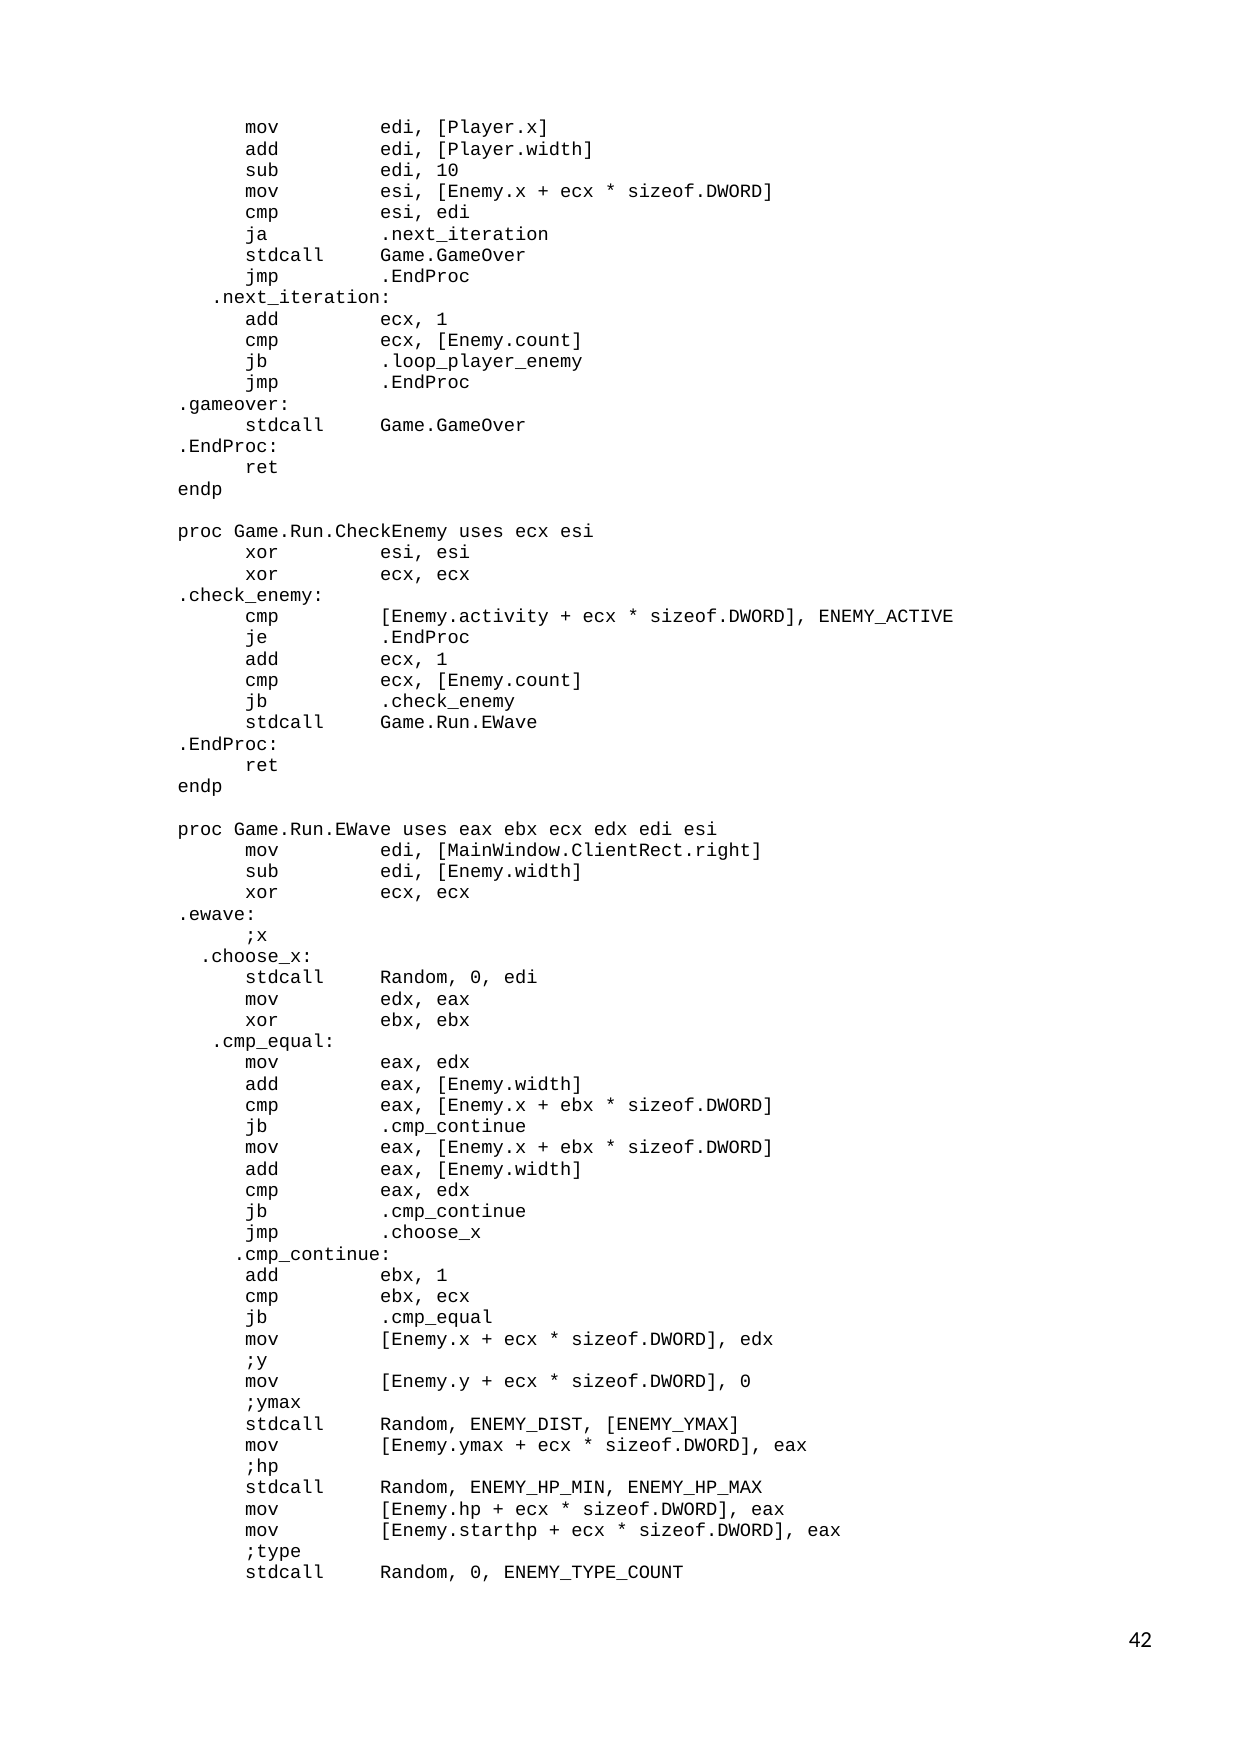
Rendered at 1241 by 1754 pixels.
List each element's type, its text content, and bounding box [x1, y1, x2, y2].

text jmp .EndProc [177, 373, 1152, 394]
text xor ecx, ecx [177, 564, 1152, 586]
text .next_iteration: [177, 288, 1152, 309]
text stdcall Game.Run.EWave [177, 713, 1152, 734]
text add eax, [Enemy.width] [177, 1074, 1152, 1096]
text proc Game.Run.CheckEnemy uses ecx esi [177, 522, 1152, 543]
text jmp .choose_x [177, 1223, 1152, 1244]
text .cmp_continue: [177, 1244, 1152, 1266]
text xor ecx, ecx [177, 883, 1152, 904]
text .EndProc: [177, 437, 1152, 458]
text sub edi, 10 [177, 161, 1152, 182]
text stdcall Game.GameOver [177, 416, 1152, 437]
text xor esi, esi [177, 543, 1152, 564]
text .ewave: [177, 904, 1152, 926]
text mov [Enemy.starthp + ecx * sizeof.DWORD], eax [177, 1521, 1152, 1542]
text cmp ecx, [Enemy.count] [177, 671, 1152, 692]
text mov [Enemy.x + ecx * sizeof.DWORD], edx [177, 1329, 1152, 1351]
text stdcall Game.GameOver [177, 246, 1152, 267]
text add ecx, 1 [177, 649, 1152, 671]
text ;x [177, 926, 1152, 947]
text ret [177, 756, 1152, 777]
text ;hp [177, 1457, 1152, 1478]
text jb .cmp_equal [177, 1308, 1152, 1329]
text endp [177, 479, 1152, 501]
text mov eax, edx [177, 1053, 1152, 1074]
text mov edx, eax [177, 989, 1152, 1011]
text mov edi, [MainWindow.ClientRect.right] [177, 841, 1152, 862]
text mov [Enemy.ymax + ecx * sizeof.DWORD], eax [177, 1436, 1152, 1457]
text mov eax, [Enemy.x + ebx * sizeof.DWORD] [177, 1138, 1152, 1159]
text mov [Enemy.hp + ecx * sizeof.DWORD], eax [177, 1499, 1152, 1521]
text mov [Enemy.y + ecx * sizeof.DWORD], 0 [177, 1372, 1152, 1393]
text .check_enemy: [177, 586, 1152, 607]
text cmp ebx, ecx [177, 1287, 1152, 1308]
text xor ebx, ebx [177, 1011, 1152, 1032]
text stdcall Random, 0, edi [177, 968, 1152, 989]
text stdcall Random, 0, ENEMY_TYPE_COUNT [177, 1563, 1152, 1584]
text stdcall Random, ENEMY_HP_MIN, ENEMY_HP_MAX [177, 1478, 1152, 1499]
text ;y [177, 1351, 1152, 1372]
text jmp .EndProc [177, 267, 1152, 288]
text mov esi, [Enemy.x + ecx * sizeof.DWORD] [177, 182, 1152, 203]
text cmp esi, edi [177, 203, 1152, 224]
text ja .next_iteration [177, 224, 1152, 246]
text .EndProc: [177, 734, 1152, 756]
text cmp ecx, [Enemy.count] [177, 331, 1152, 352]
text ret [177, 458, 1152, 479]
text cmp [Enemy.activity + ecx * sizeof.DWORD], ENEMY_ACTIVE [177, 607, 1152, 628]
text mov edi, [Player.x] [177, 118, 1152, 139]
text add edi, [Player.width] [177, 139, 1152, 161]
text jb .cmp_continue [177, 1202, 1152, 1223]
text proc Game.Run.EWave uses eax ebx ecx edx edi esi [177, 819, 1152, 841]
text jb .loop_player_enemy [177, 352, 1152, 373]
text add ebx, 1 [177, 1266, 1152, 1287]
text stdcall Random, ENEMY_DIST, [ENEMY_YMAX] [177, 1414, 1152, 1436]
text cmp eax, [Enemy.x + ebx * sizeof.DWORD] [177, 1096, 1152, 1117]
text jb .check_enemy [177, 692, 1152, 713]
text .cmp_equal: [177, 1032, 1152, 1053]
text add ecx, 1 [177, 309, 1152, 331]
text .gameover: [177, 394, 1152, 416]
text cmp eax, edx [177, 1181, 1152, 1202]
text je .EndProc [177, 628, 1152, 649]
text sub edi, [Enemy.width] [177, 862, 1152, 883]
text add eax, [Enemy.width] [177, 1159, 1152, 1181]
text ;ymax [177, 1393, 1152, 1414]
text .choose_x: [177, 947, 1152, 968]
text endp [177, 777, 1152, 798]
text jb .cmp_continue [177, 1117, 1152, 1138]
text ;type [177, 1542, 1152, 1563]
